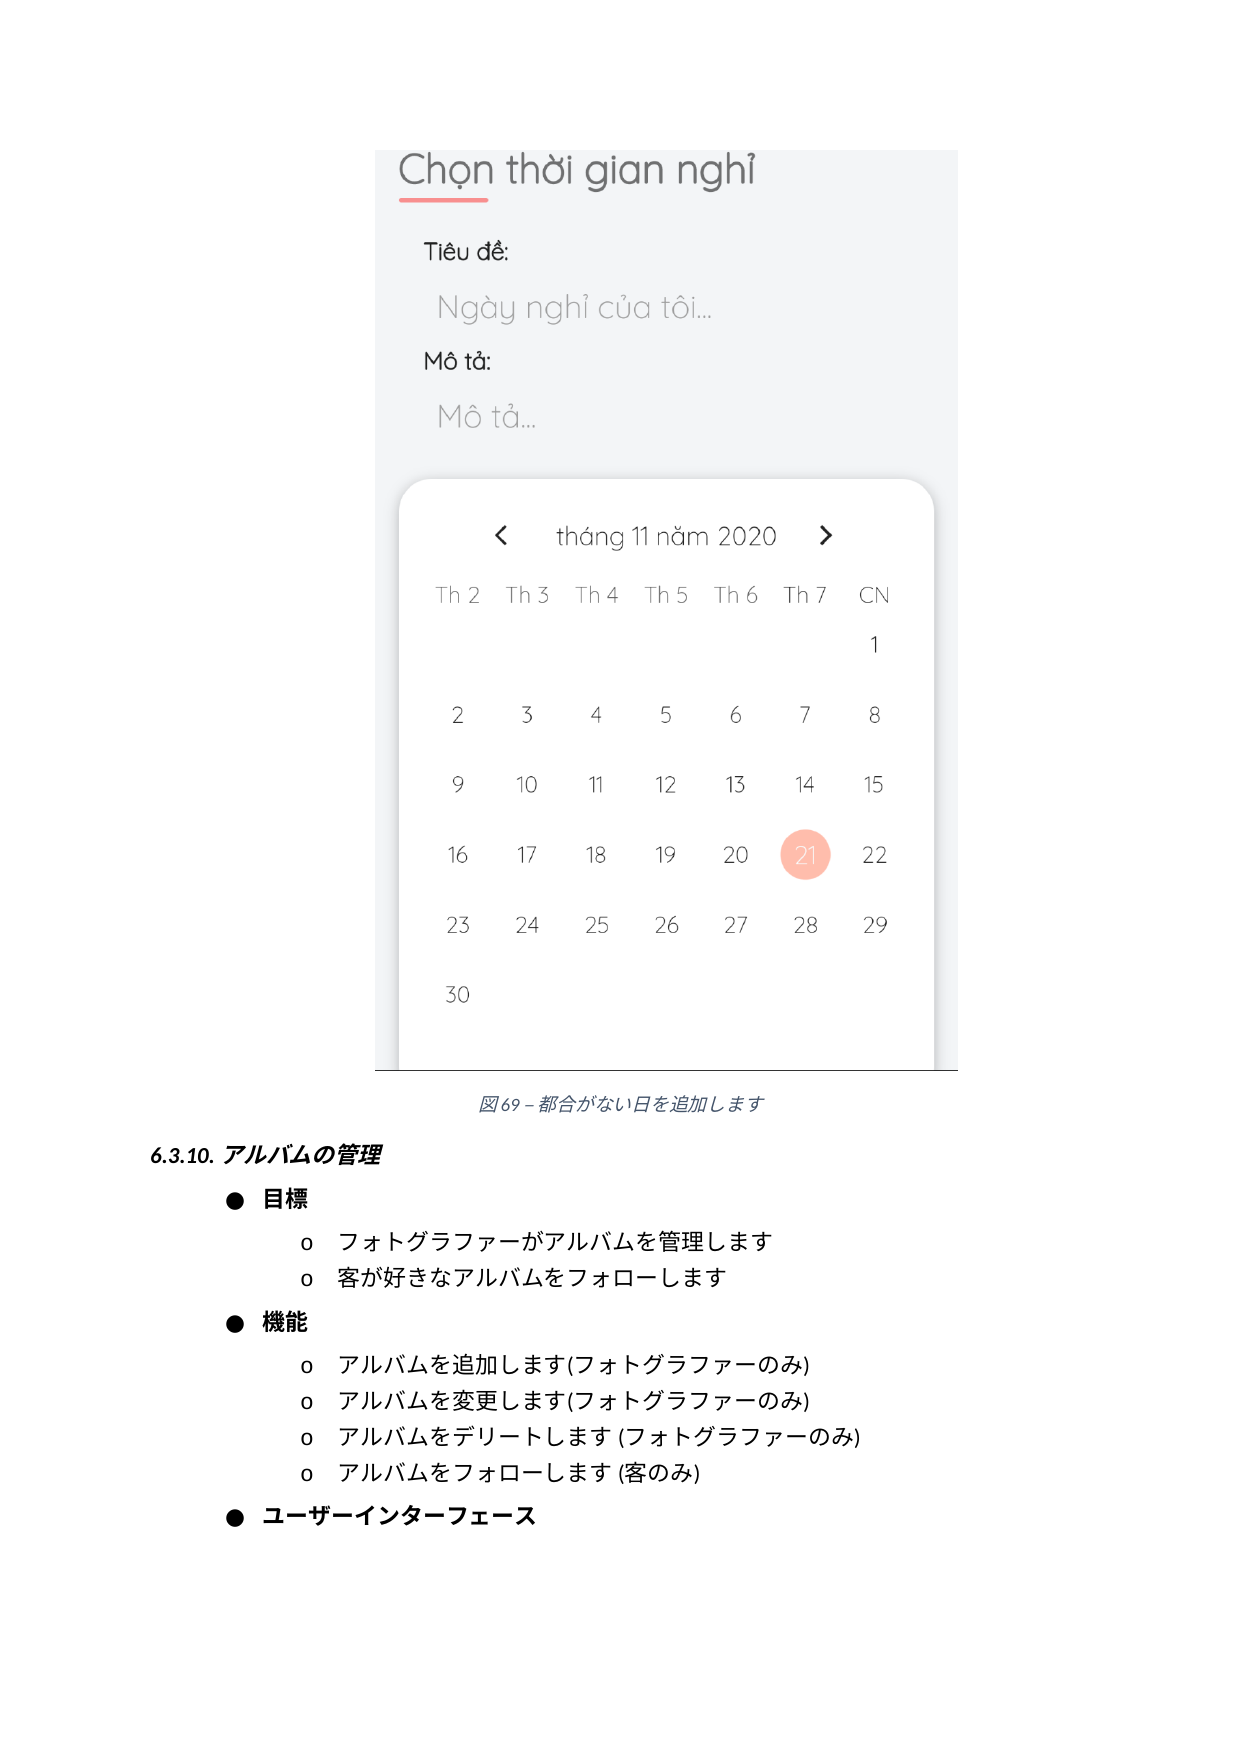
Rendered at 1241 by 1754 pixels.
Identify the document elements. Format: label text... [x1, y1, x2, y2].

text 図69 – 都合がない日を追加します [150, 1089, 1093, 1116]
list ユーザーインターフェース [225, 1491, 1093, 1538]
list アルバムをデリートします (フォトグラファーのみ) [300, 1419, 1093, 1452]
list アルバムをフォローします (客のみ) [300, 1455, 1093, 1488]
list アルバムを追加します(フォトグラファーのみ) [300, 1347, 1093, 1380]
list 機能 [225, 1296, 1093, 1343]
list 客が好きなアルバムをフォローします [300, 1260, 1093, 1293]
list アルバムを変更します(フォトグラファーのみ) [300, 1383, 1093, 1416]
subtitle 6.3.10. アルバムの管理 [150, 1137, 1093, 1171]
list フォトグラファーがアルバムを管理します [300, 1224, 1093, 1257]
picture [375, 150, 958, 1071]
list 目標 [225, 1173, 1093, 1220]
